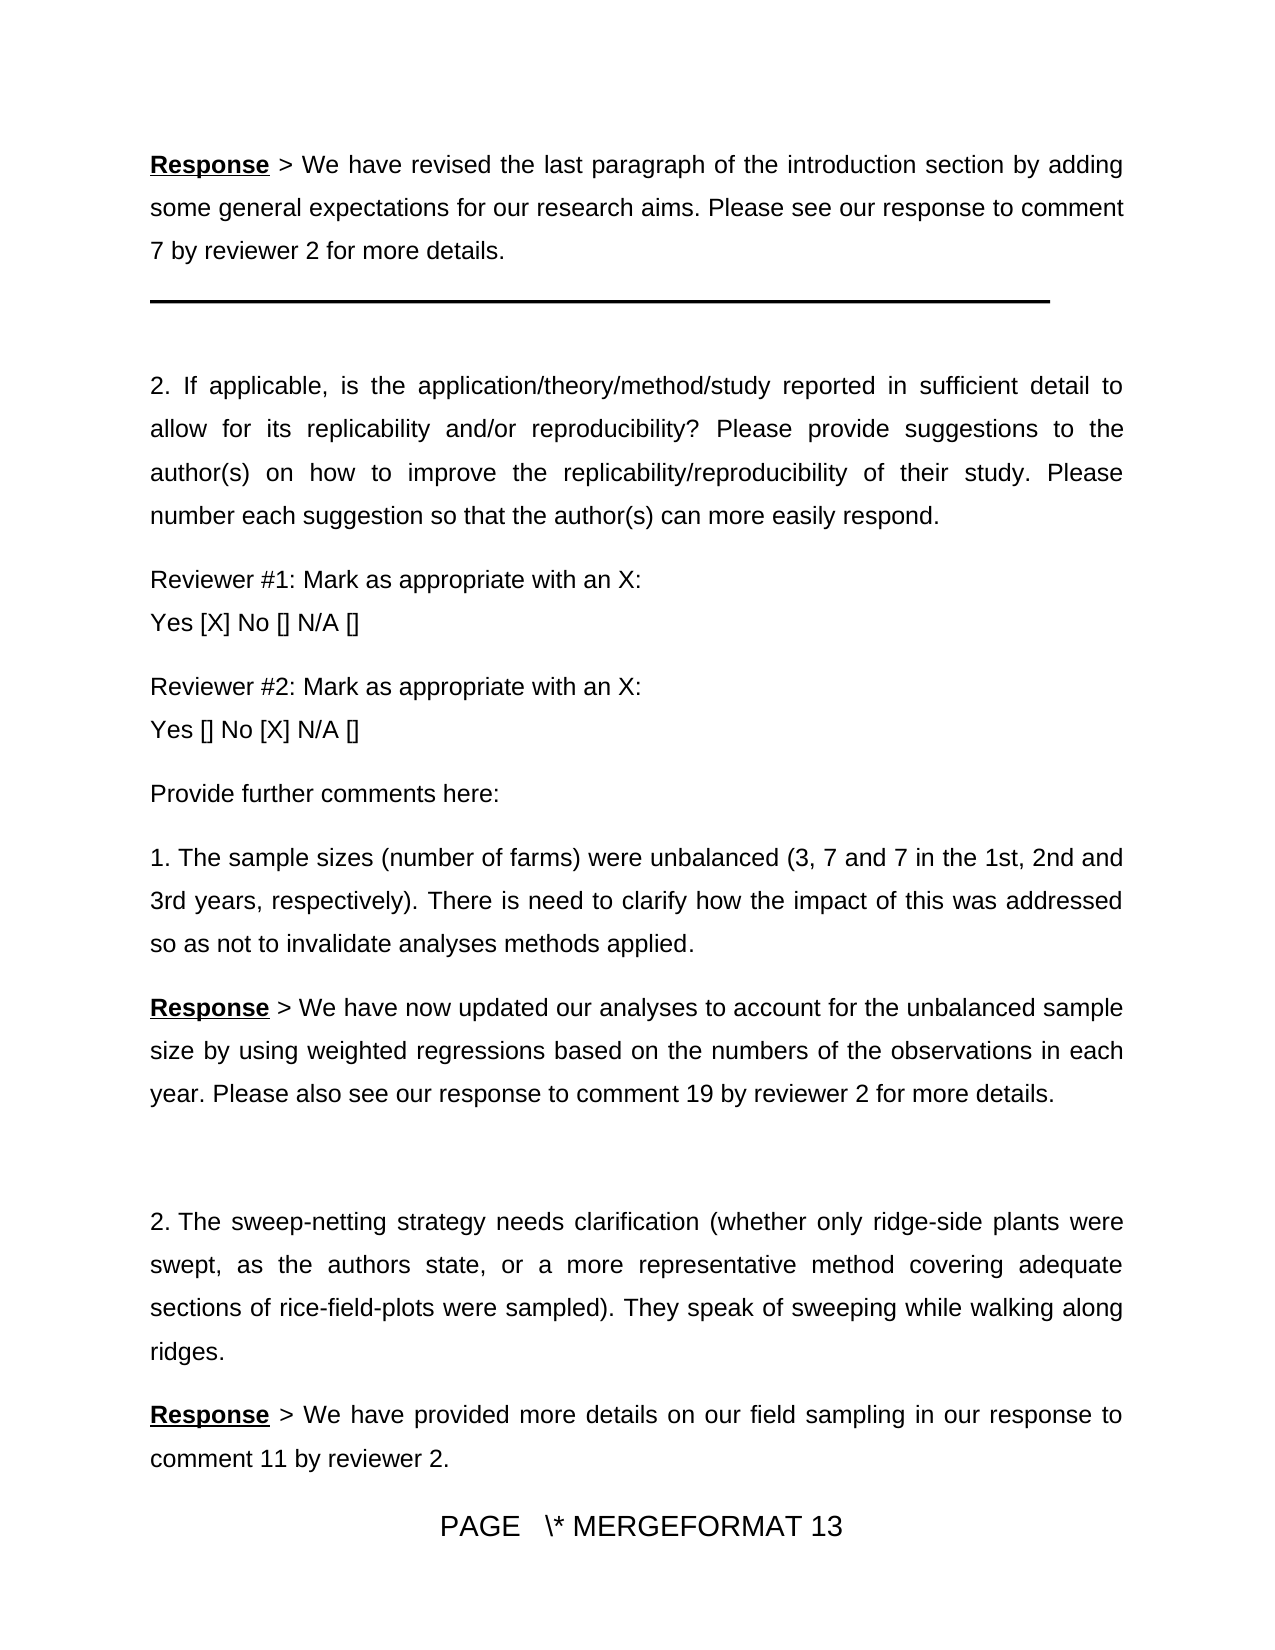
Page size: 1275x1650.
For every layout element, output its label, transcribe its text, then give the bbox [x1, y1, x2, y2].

text Response > We have now updated our analyses to account for the unbalanced sample size by using weighted regressions based on the numbers of the observations in each year. Please also see our response to comment 19 by reviewer 2 for more details. [150, 993, 1125, 1108]
text Provide further comments here: [150, 779, 1125, 808]
text Reviewer #1: Mark as appropriate with an X: Yes [X] No [] N/A [] [150, 565, 1125, 637]
list The sweep-netting strategy needs clarification (whether only ridge-side plants were swept, as the authors state, or a more representative method covering adequate sections of rice-field-plots were sampled). They speak of sweeping while walking along ridges. [150, 1207, 1125, 1365]
text Response > We have provided more details on our field sampling in our response to comment 11 by reviewer 2. [150, 1401, 1125, 1472]
text 2. If applicable, is the application/theory/method/study reported in sufficient detail to allow for its replicability and/or reproducibility? Please provide suggestions to the author(s) on how to improve the replicability/reproducibility of their study. Please number each suggestion so that the author(s) can more easily respond. [150, 371, 1125, 529]
text Reviewer #2: Mark as appropriate with an X: Yes [] No [X] N/A [] [150, 672, 1125, 744]
list The sample sizes (number of farms) were unbalanced (3, 7 and 7 in the 1st, 2nd and 3rd years, respectively). There is need to clarify how the impact of this was addressed so as not to invalidate analyses methods applied. [150, 843, 1125, 958]
text Response > We have revised the last paragraph of the introduction section by adding some general expectations for our research aims. Please see our response to comment 7 by reviewer 2 for more details. [150, 150, 1125, 265]
